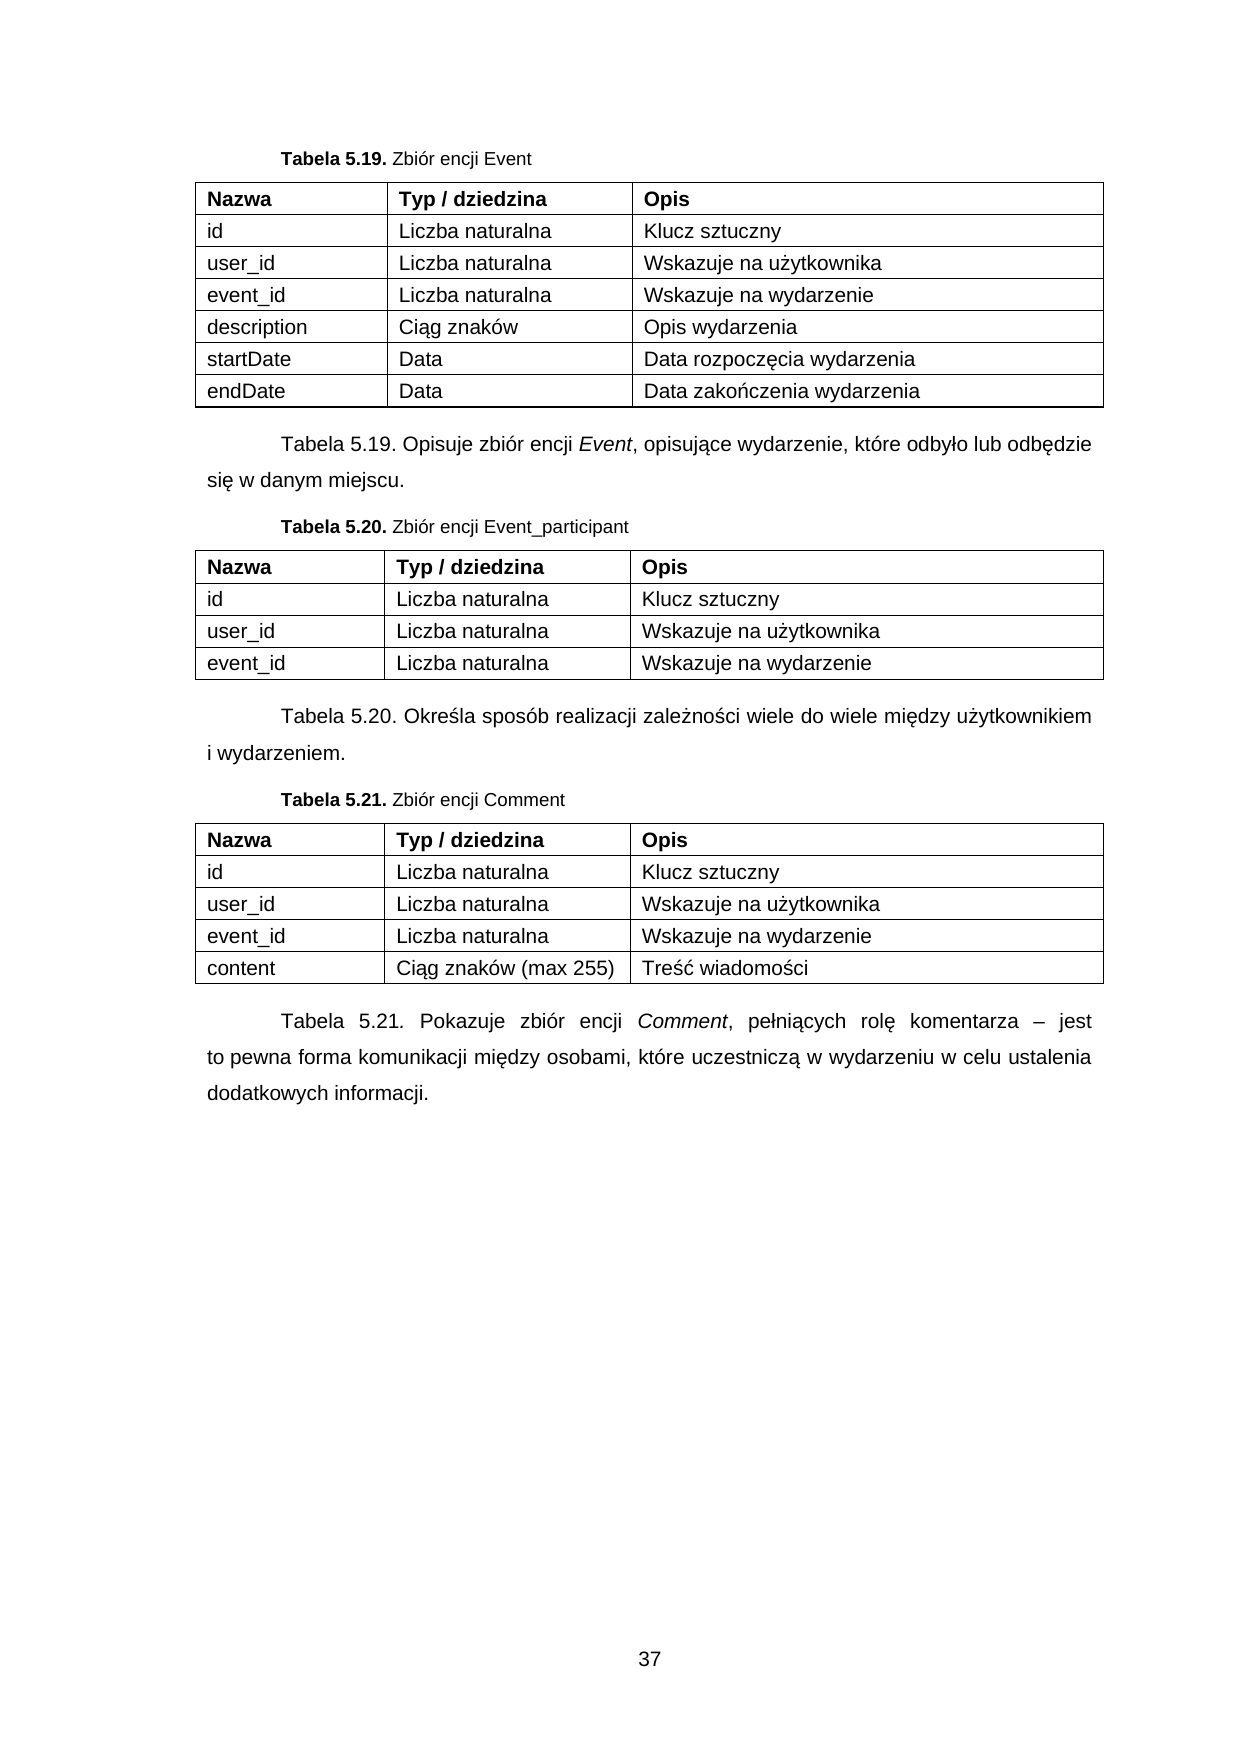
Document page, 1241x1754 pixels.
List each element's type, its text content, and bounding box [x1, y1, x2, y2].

table_cell Opis wydarzenia [633, 311, 1103, 342]
table_cell id [196, 584, 384, 614]
table_cell Liczba naturalna [385, 888, 630, 919]
table_cell user_id [196, 247, 387, 278]
table_header Typ / dziedzina [385, 551, 630, 582]
table_cell Klucz sztuczny [631, 856, 1103, 887]
table_cell id [196, 856, 384, 887]
table_cell Ciąg znaków (max 255) [385, 952, 630, 983]
table_header Opis [631, 551, 1103, 582]
table_cell Liczba naturalna [385, 856, 630, 887]
table_cell Wskazuje na użytkownika [631, 616, 1103, 647]
table_cell Wskazuje na wydarzenie [631, 920, 1103, 951]
table_cell event_id [196, 920, 384, 951]
table_header Opis [633, 183, 1103, 214]
table_cell event_id [196, 648, 384, 679]
table_cell Liczba naturalna [385, 920, 630, 951]
table_cell Liczba naturalna [388, 215, 632, 246]
table_cell Data [388, 375, 632, 406]
table_cell Wskazuje na wydarzenie [631, 648, 1103, 679]
table_cell Liczba naturalna [388, 279, 632, 310]
table_header Nazwa [196, 824, 384, 855]
table_cell Treść wiadomości [631, 952, 1103, 983]
table_header Typ / dziedzina [385, 824, 630, 855]
table_cell content [196, 952, 384, 983]
table_cell id [196, 215, 387, 246]
table_header Nazwa [196, 551, 384, 582]
table_cell Data [388, 343, 632, 374]
table_cell Liczba naturalna [385, 616, 630, 647]
table_cell user_id [196, 616, 384, 647]
table_cell Data rozpoczęcia wydarzenia [633, 343, 1103, 374]
table_cell Wskazuje na wydarzenie [633, 279, 1103, 310]
table_header Nazwa [196, 183, 387, 214]
table_header Opis [631, 824, 1103, 855]
table_cell Ciąg znaków [388, 311, 632, 342]
table_cell event_id [196, 279, 387, 310]
table_cell description [196, 311, 387, 342]
table_cell Klucz sztuczny [631, 584, 1103, 614]
table_cell Wskazuje na użytkownika [631, 888, 1103, 919]
table_cell Data zakończenia wydarzenia [633, 375, 1103, 406]
table_cell Liczba naturalna [385, 648, 630, 679]
table_cell user_id [196, 888, 384, 919]
table_cell Liczba naturalna [385, 584, 630, 614]
table_header Typ / dziedzina [388, 183, 632, 214]
table_cell endDate [196, 375, 387, 406]
table_cell startDate [196, 343, 387, 374]
table_cell Wskazuje na użytkownika [633, 247, 1103, 278]
table_cell Liczba naturalna [388, 247, 632, 278]
table_cell Klucz sztuczny [633, 215, 1103, 246]
